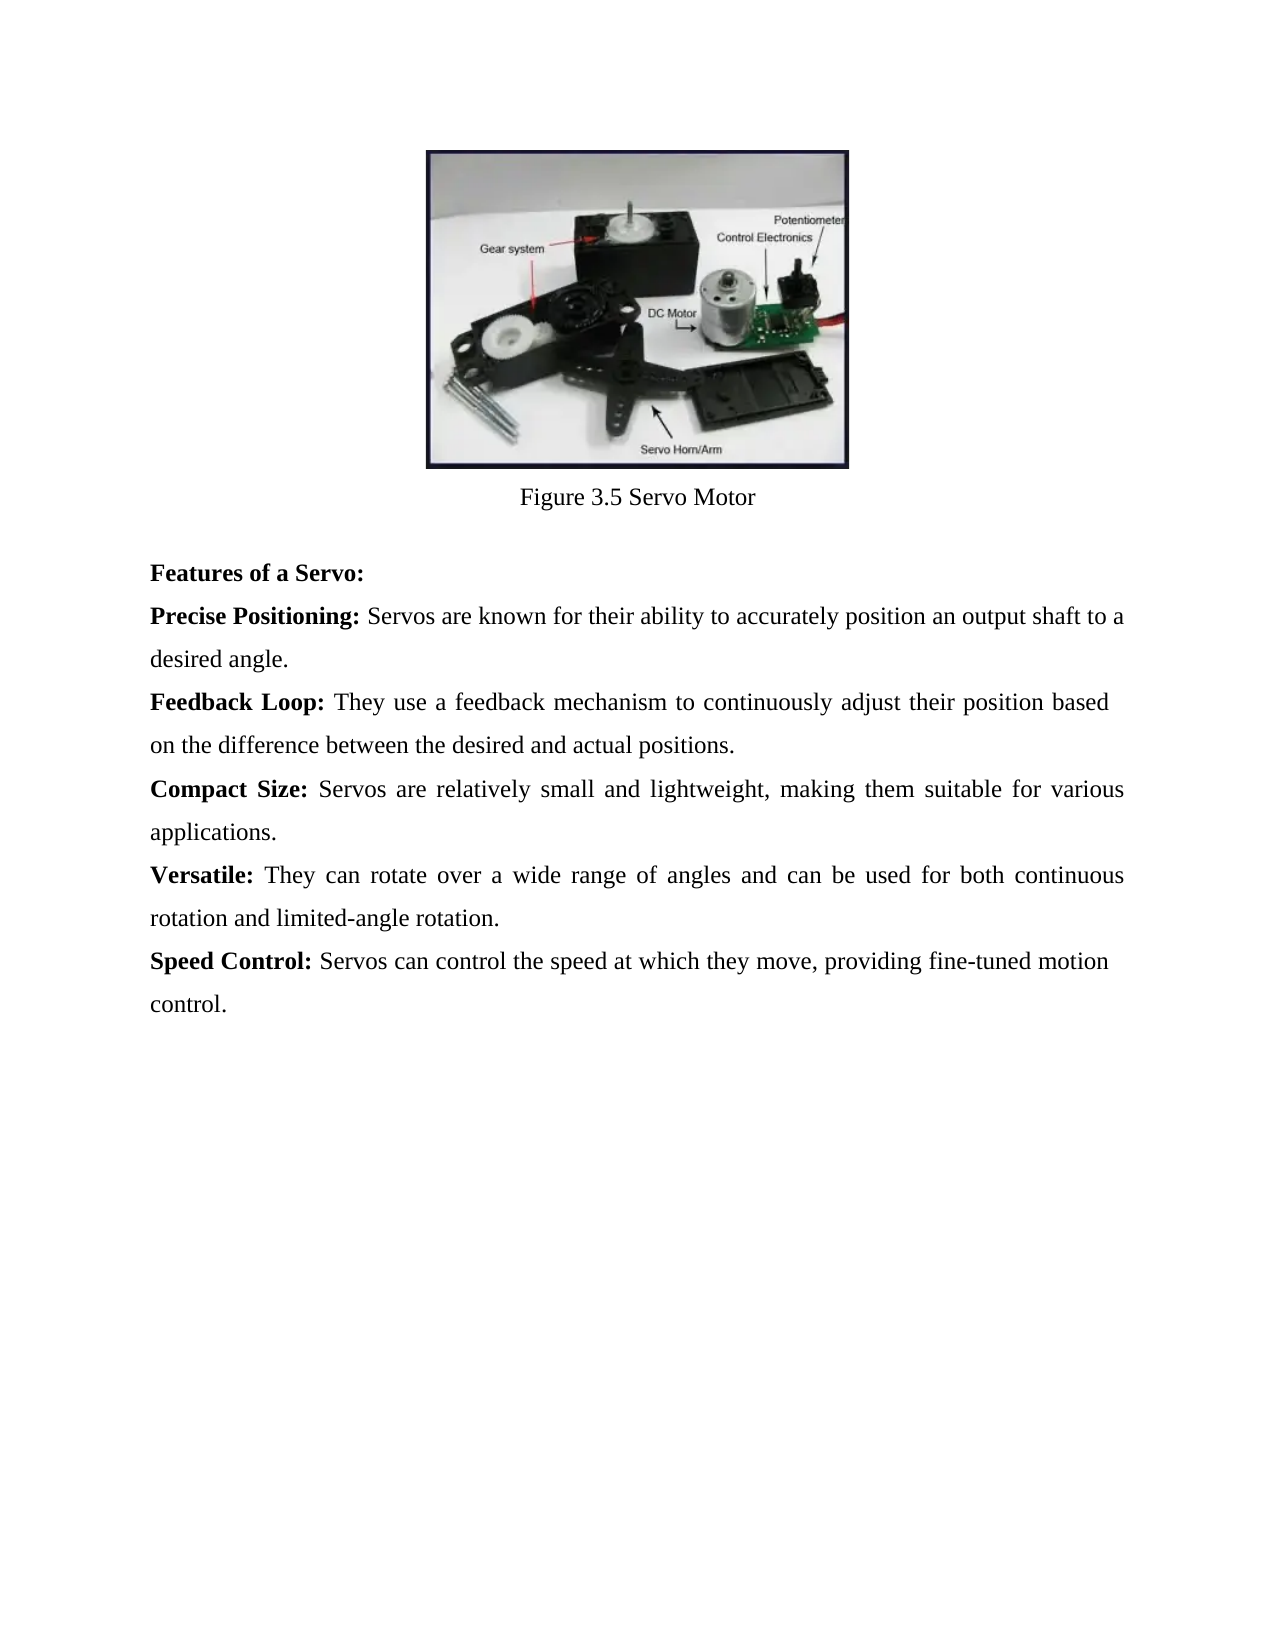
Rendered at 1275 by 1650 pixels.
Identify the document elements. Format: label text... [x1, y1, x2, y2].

text Features of a Servo: [150, 558, 1125, 587]
text Versatile: They can rotate over a wide range of angles and can be used for both continuous rotation and limited-angle rotation. [150, 889, 1125, 932]
text Precise Positioning: Servos are known for their ability to accurately position an output shaft to a desired angle. [150, 630, 1125, 673]
text Feedback Loop: They use a feedback mechanism to continuously adjust their position based on the difference between the desired and actual positions. [150, 716, 1110, 759]
text Compact Size: Servos are relatively small and lightweight, making them suitable for various applications. [150, 802, 1125, 846]
picture [425, 150, 850, 469]
text Speed Control: Servos can control the speed at which they move, providing fine-tuned motion control. [150, 975, 1110, 1018]
text Figure 3.5 Servo Motor [150, 482, 1125, 511]
